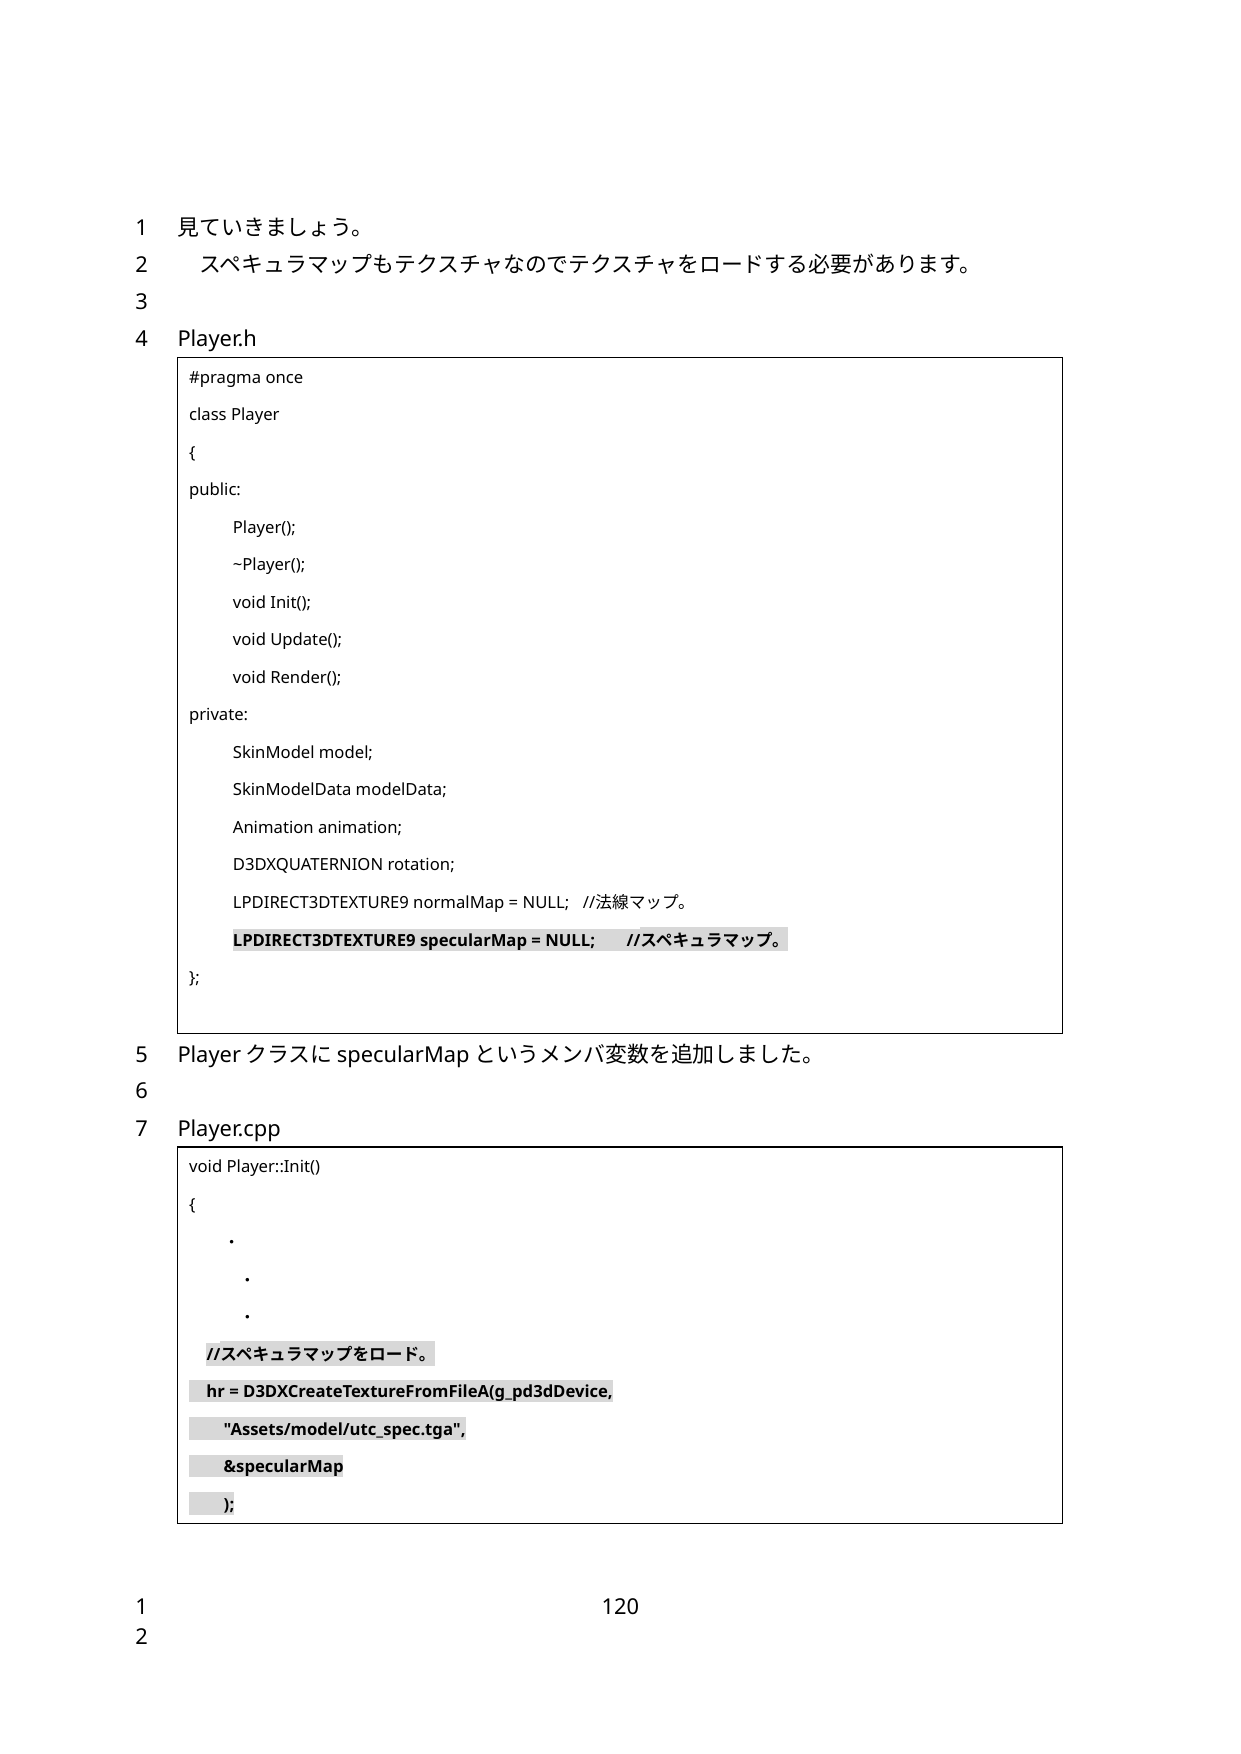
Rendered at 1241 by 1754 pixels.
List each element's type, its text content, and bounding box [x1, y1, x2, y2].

text Player.cpp [177, 1109, 1063, 1146]
text PlayerクラスにspecularMapというメンバ変数を追加しました。 [177, 1034, 1063, 1071]
text Player.h [177, 319, 1063, 357]
text スペキュラマップもテクスチャなのでテクスチャをロードする必要があります。 [177, 244, 1063, 282]
table_header #pragma once class Player { public: Player(); ~Player(); void Init(); void Update(); void Render(); private: SkinModel model; SkinModelData modelData; Animation animation; D3DXQUATERNION rotation; LPDIRECT3DTEXTURE9 normalMap = NULL; //法線マップ。 LPDIRECT3DTEXTURE9 specularMap = NULL; //スペキュラマップ。 }; [178, 358, 1062, 1033]
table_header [178, 1148, 1062, 1522]
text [177, 207, 1063, 244]
